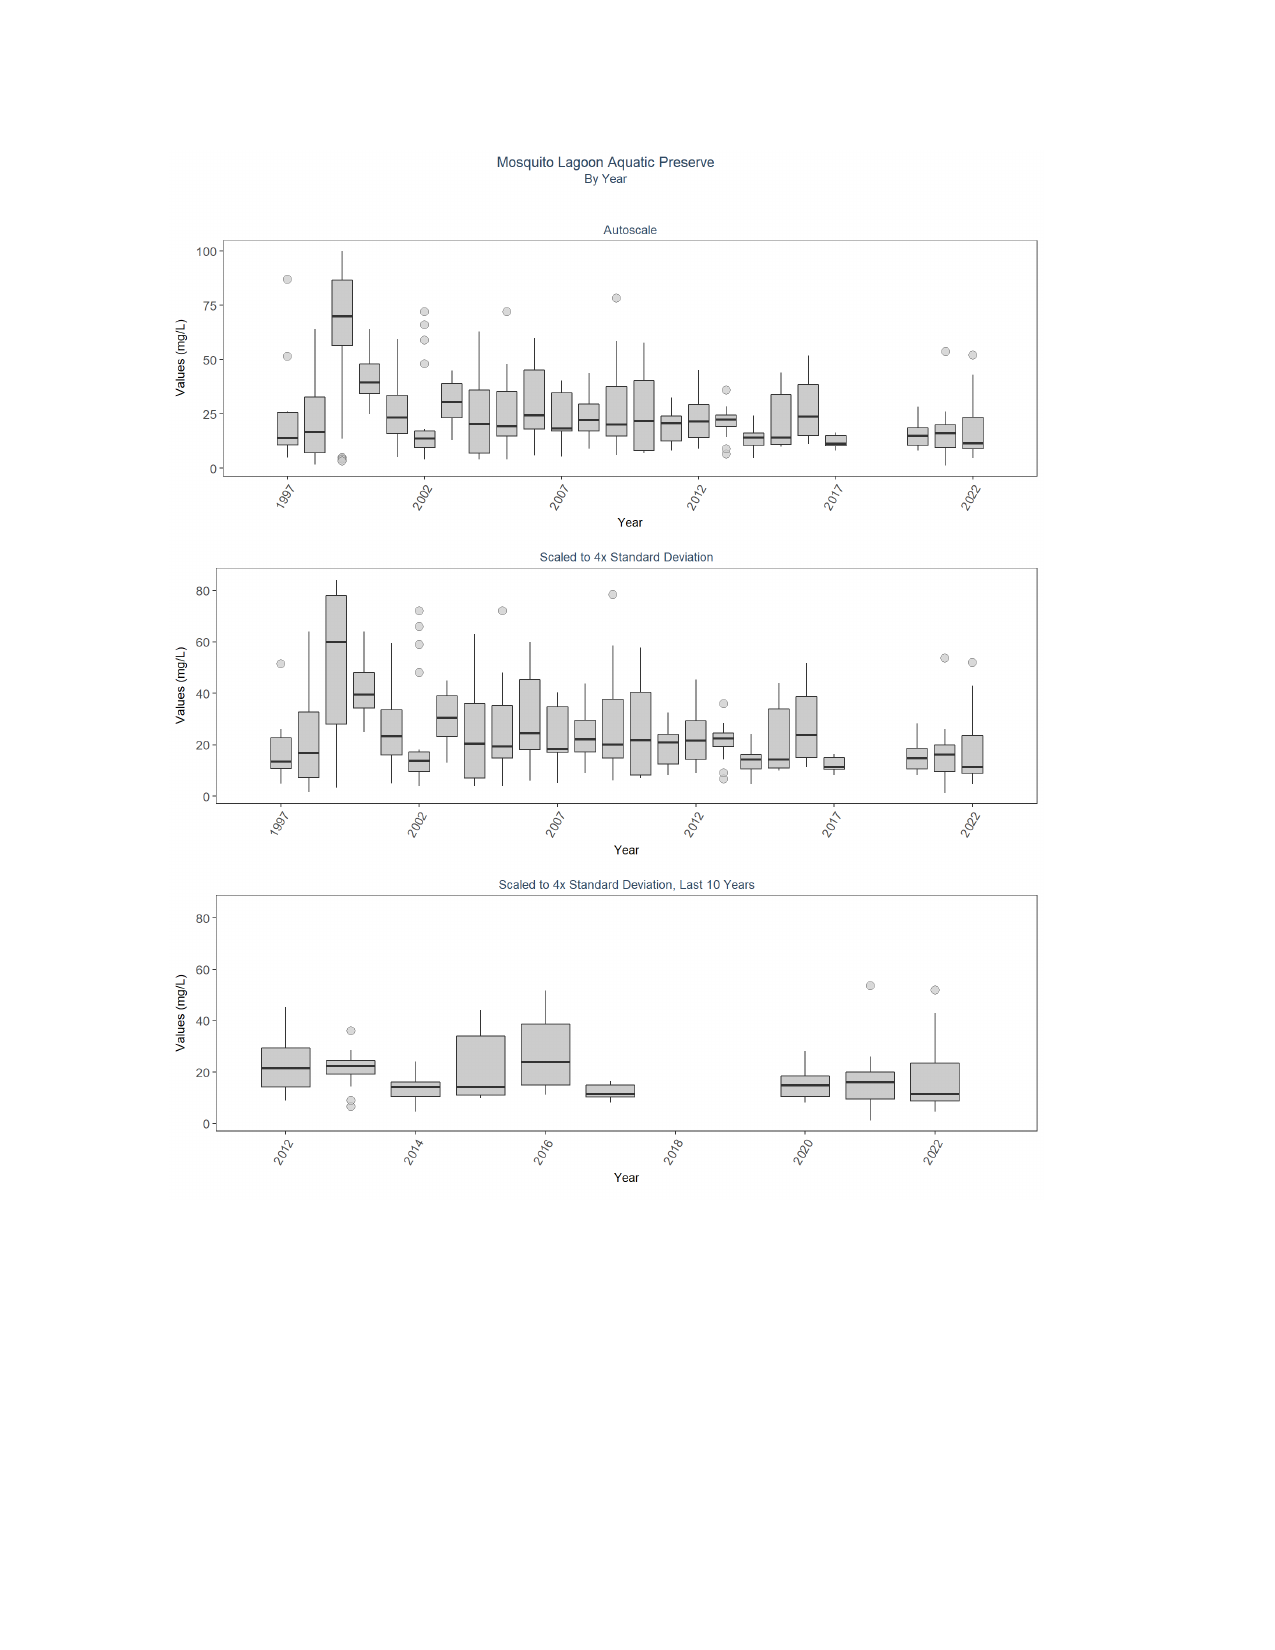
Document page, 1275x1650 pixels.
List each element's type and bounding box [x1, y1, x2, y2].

picture [168, 150, 1044, 1200]
